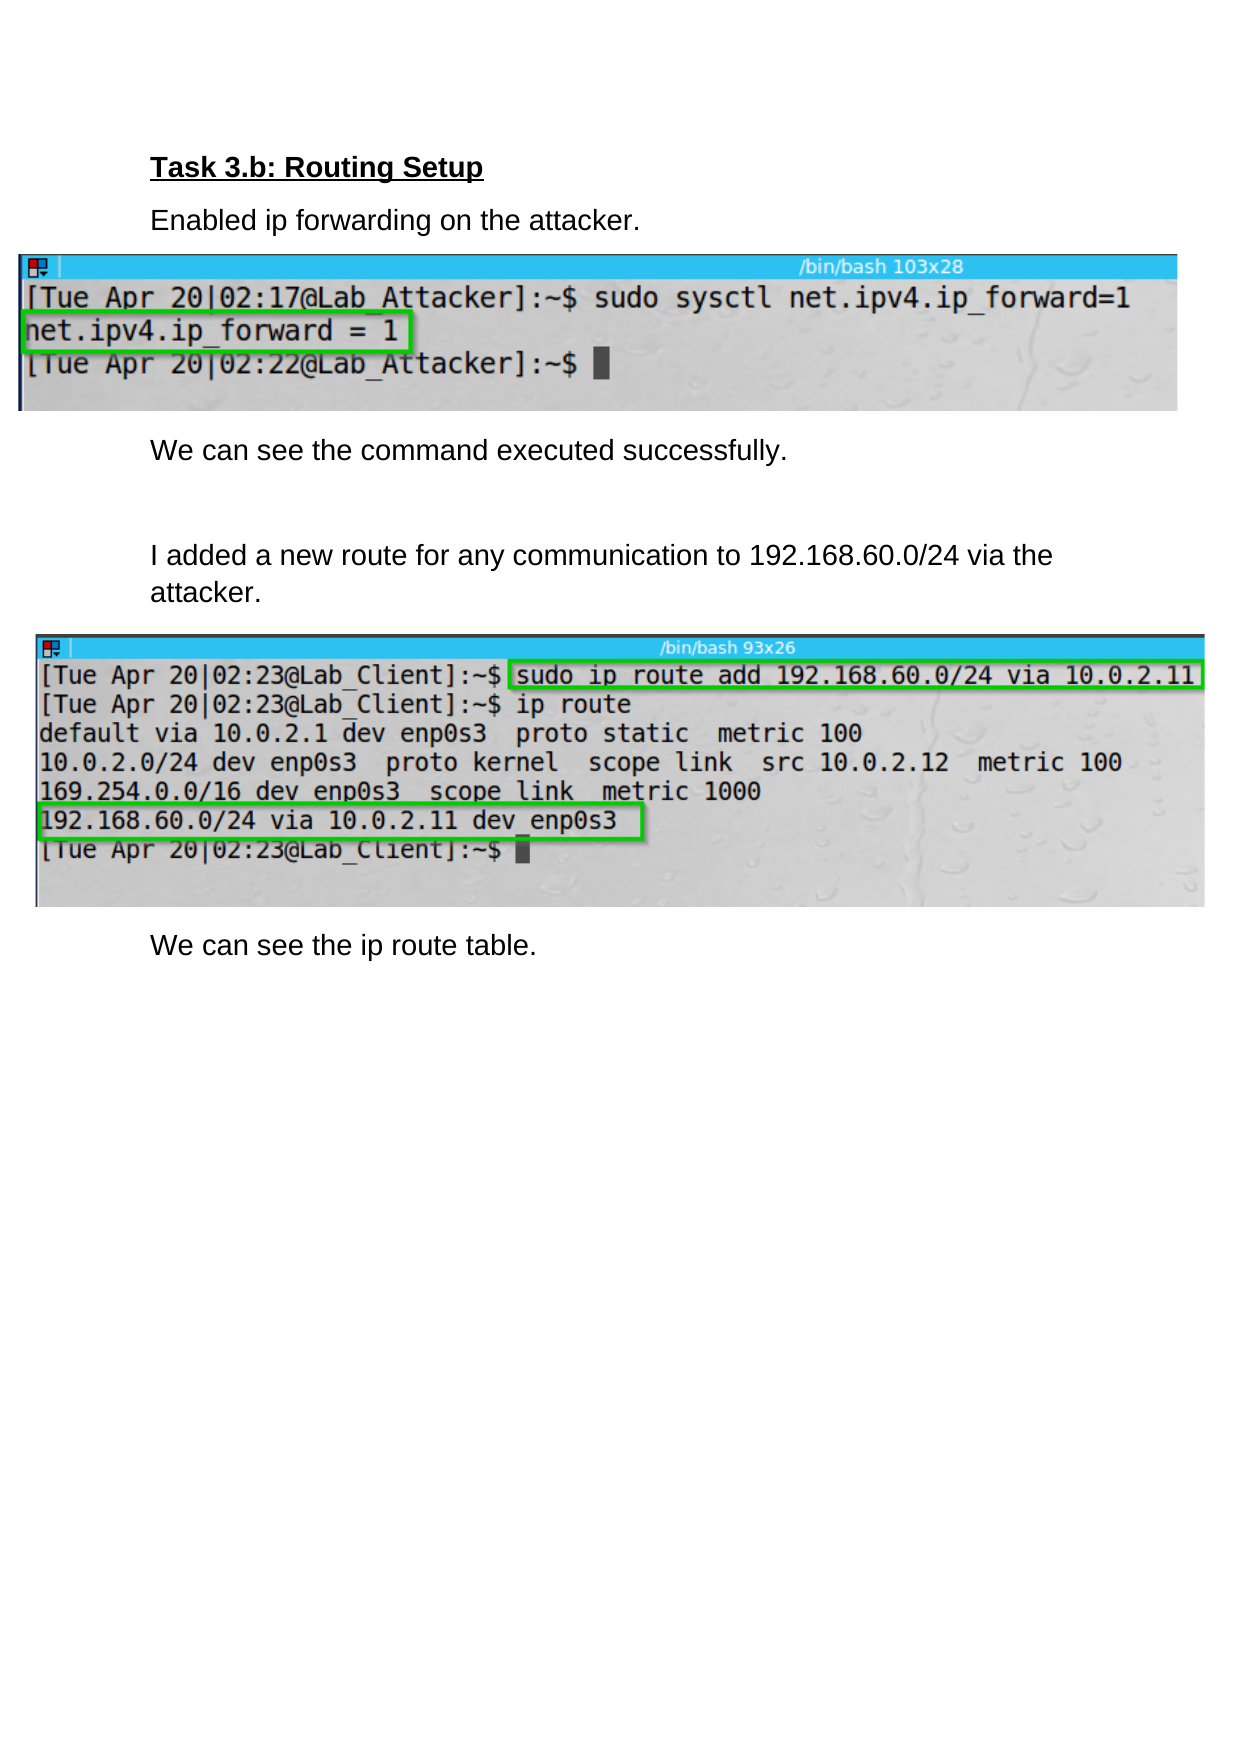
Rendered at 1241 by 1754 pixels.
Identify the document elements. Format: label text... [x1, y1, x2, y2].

picture [18, 254, 1178, 411]
text We can see the command executed successfully. [150, 411, 1090, 466]
text Enabled ip forwarding on the attacker. [150, 203, 1090, 236]
picture [35, 634, 1205, 907]
text Task 3.b: Routing Setup [150, 150, 1090, 183]
text We can see the ip route table. [150, 907, 1090, 962]
text I added a new route for any communication to 192.168.60.0/24 via the attacker. [150, 538, 1090, 608]
